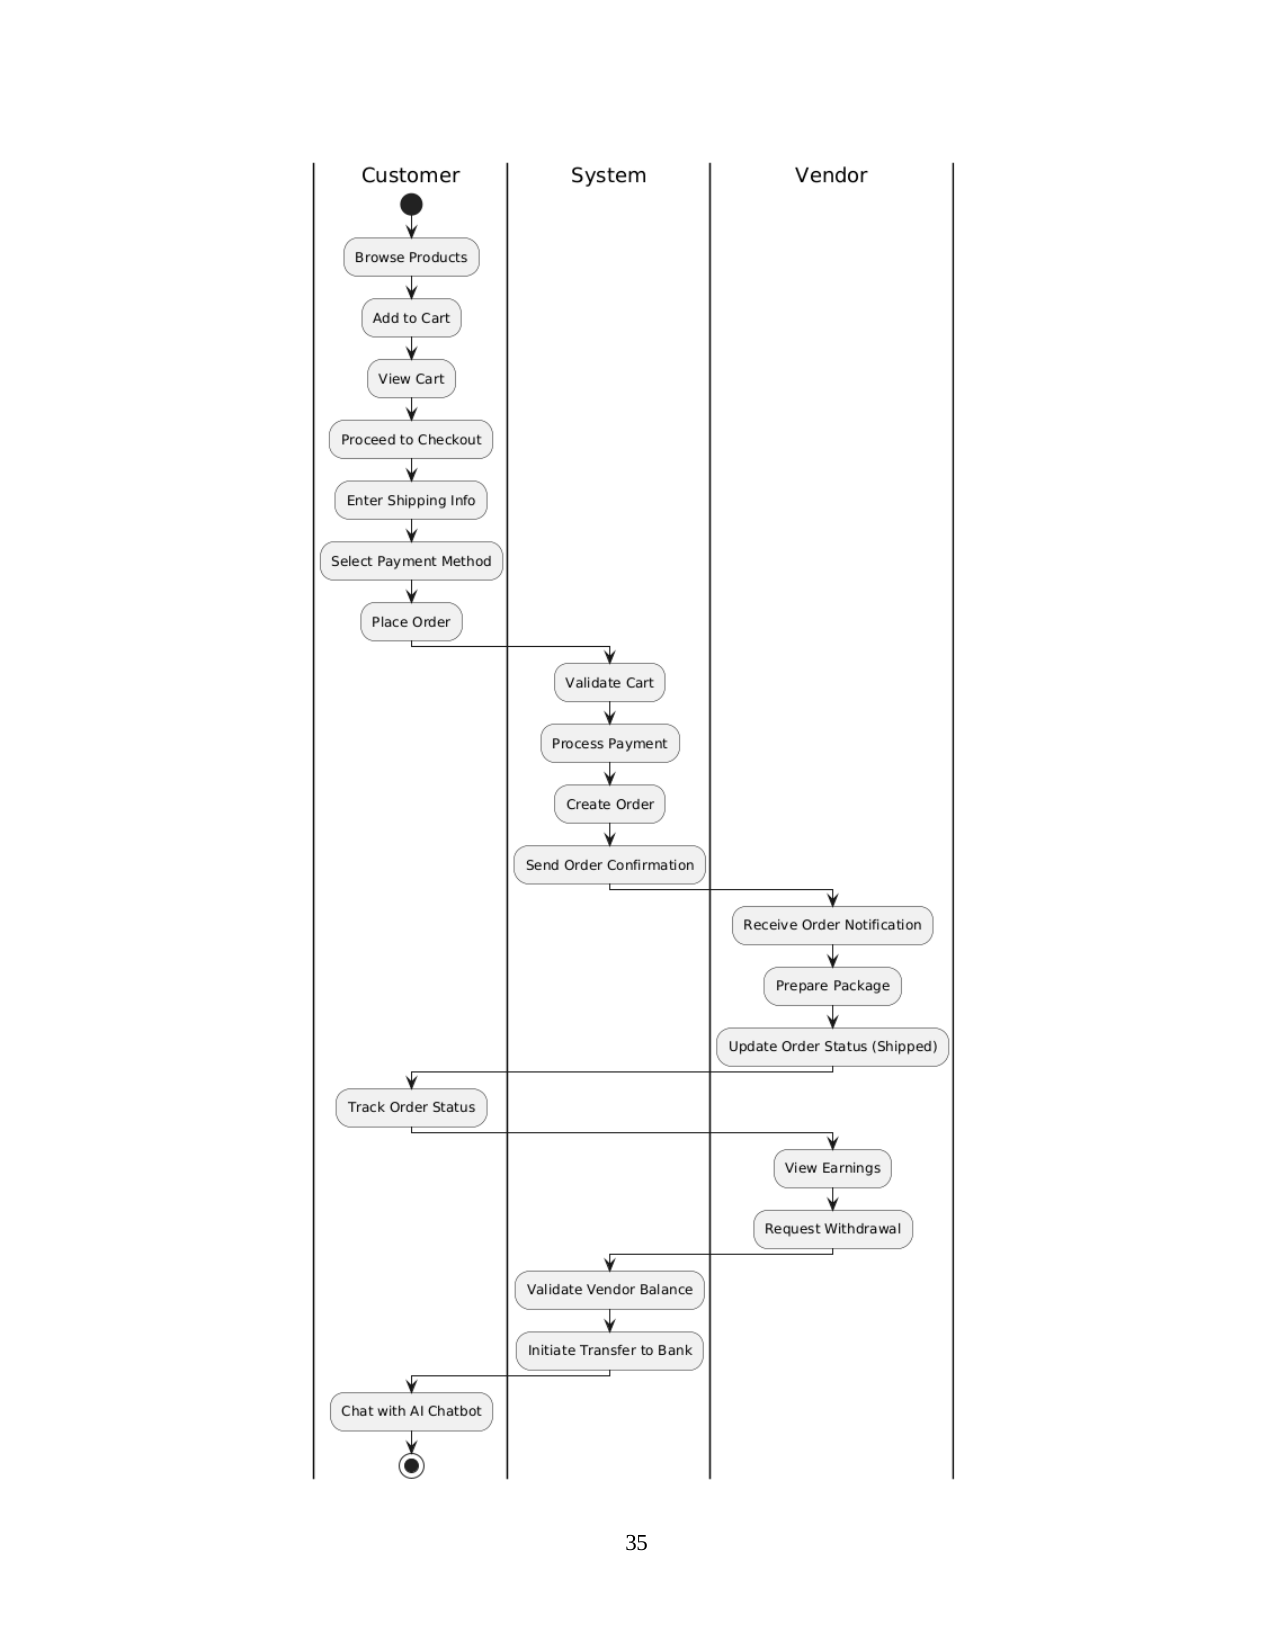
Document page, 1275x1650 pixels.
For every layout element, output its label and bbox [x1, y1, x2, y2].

picture [312, 162, 955, 1480]
